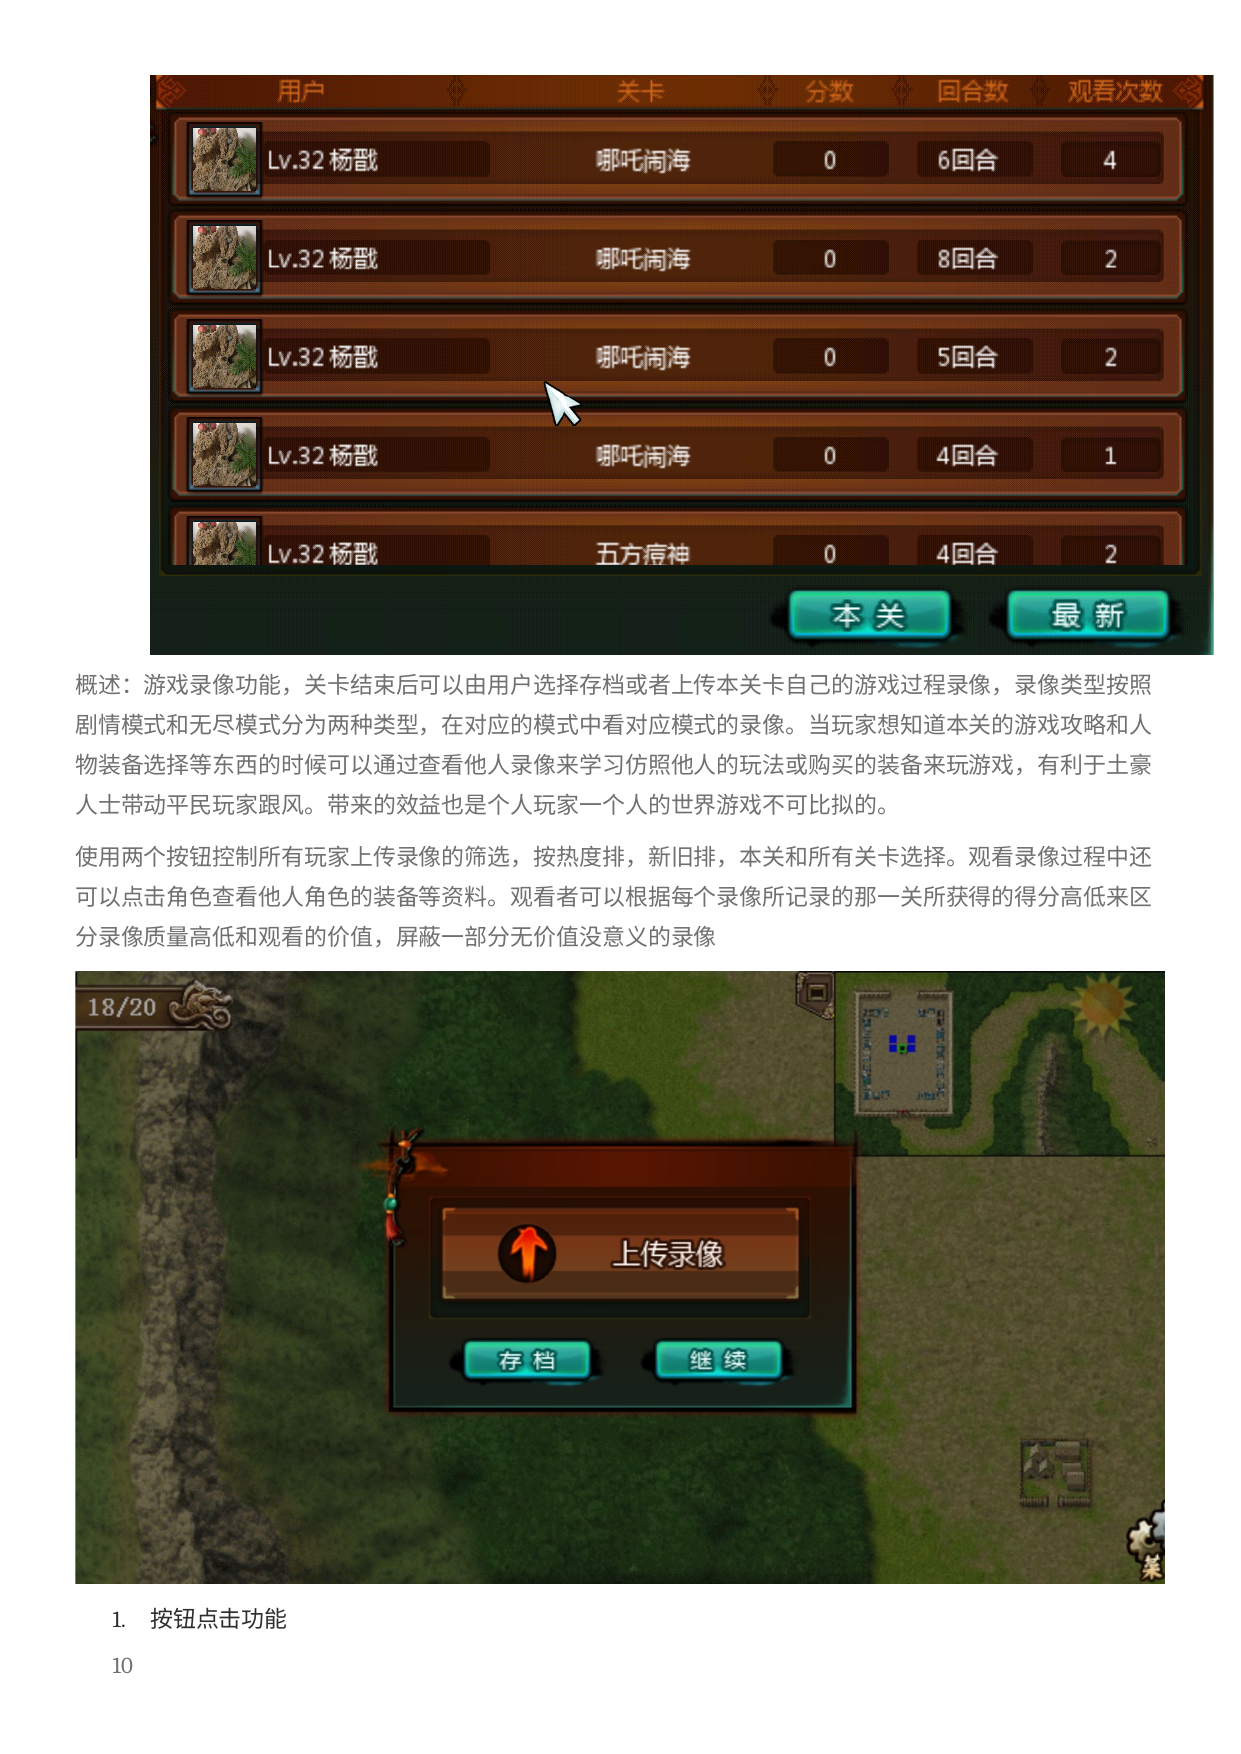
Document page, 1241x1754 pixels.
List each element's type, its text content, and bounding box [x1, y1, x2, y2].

picture [75, 971, 1165, 1584]
text 使用两个按钮控制所有玩家上传录像的筛选，按热度排，新旧排，本关和所有关卡选择。观看录像过程中还可以点击角色查看他人角色的装备等资料。观看者可以根据每个录像所记录的那一关所获得的得分高低来区分录像质量高低和观看的价值，屏蔽一部分无价值没意义的录像 [75, 839, 1165, 952]
picture [150, 75, 1214, 655]
subtitle 按钮点击功能 [112, 1601, 1165, 1634]
text 概述：游戏录像功能，关卡结束后可以由用户选择存档或者上传本关卡自己的游戏过程录像，录像类型按照剧情模式和无尽模式分为两种类型，在对应的模式中看对应模式的录像。当玩家想知道本关的游戏攻略和人物装备选择等东西的时候可以通过查看他人录像来学习仿照他人的玩法或购买的装备来玩游戏，有利于土豪人士带动平民玩家跟风。带来的效益也是个人玩家一个人的世界游戏不可比拟的。 [75, 667, 1165, 820]
